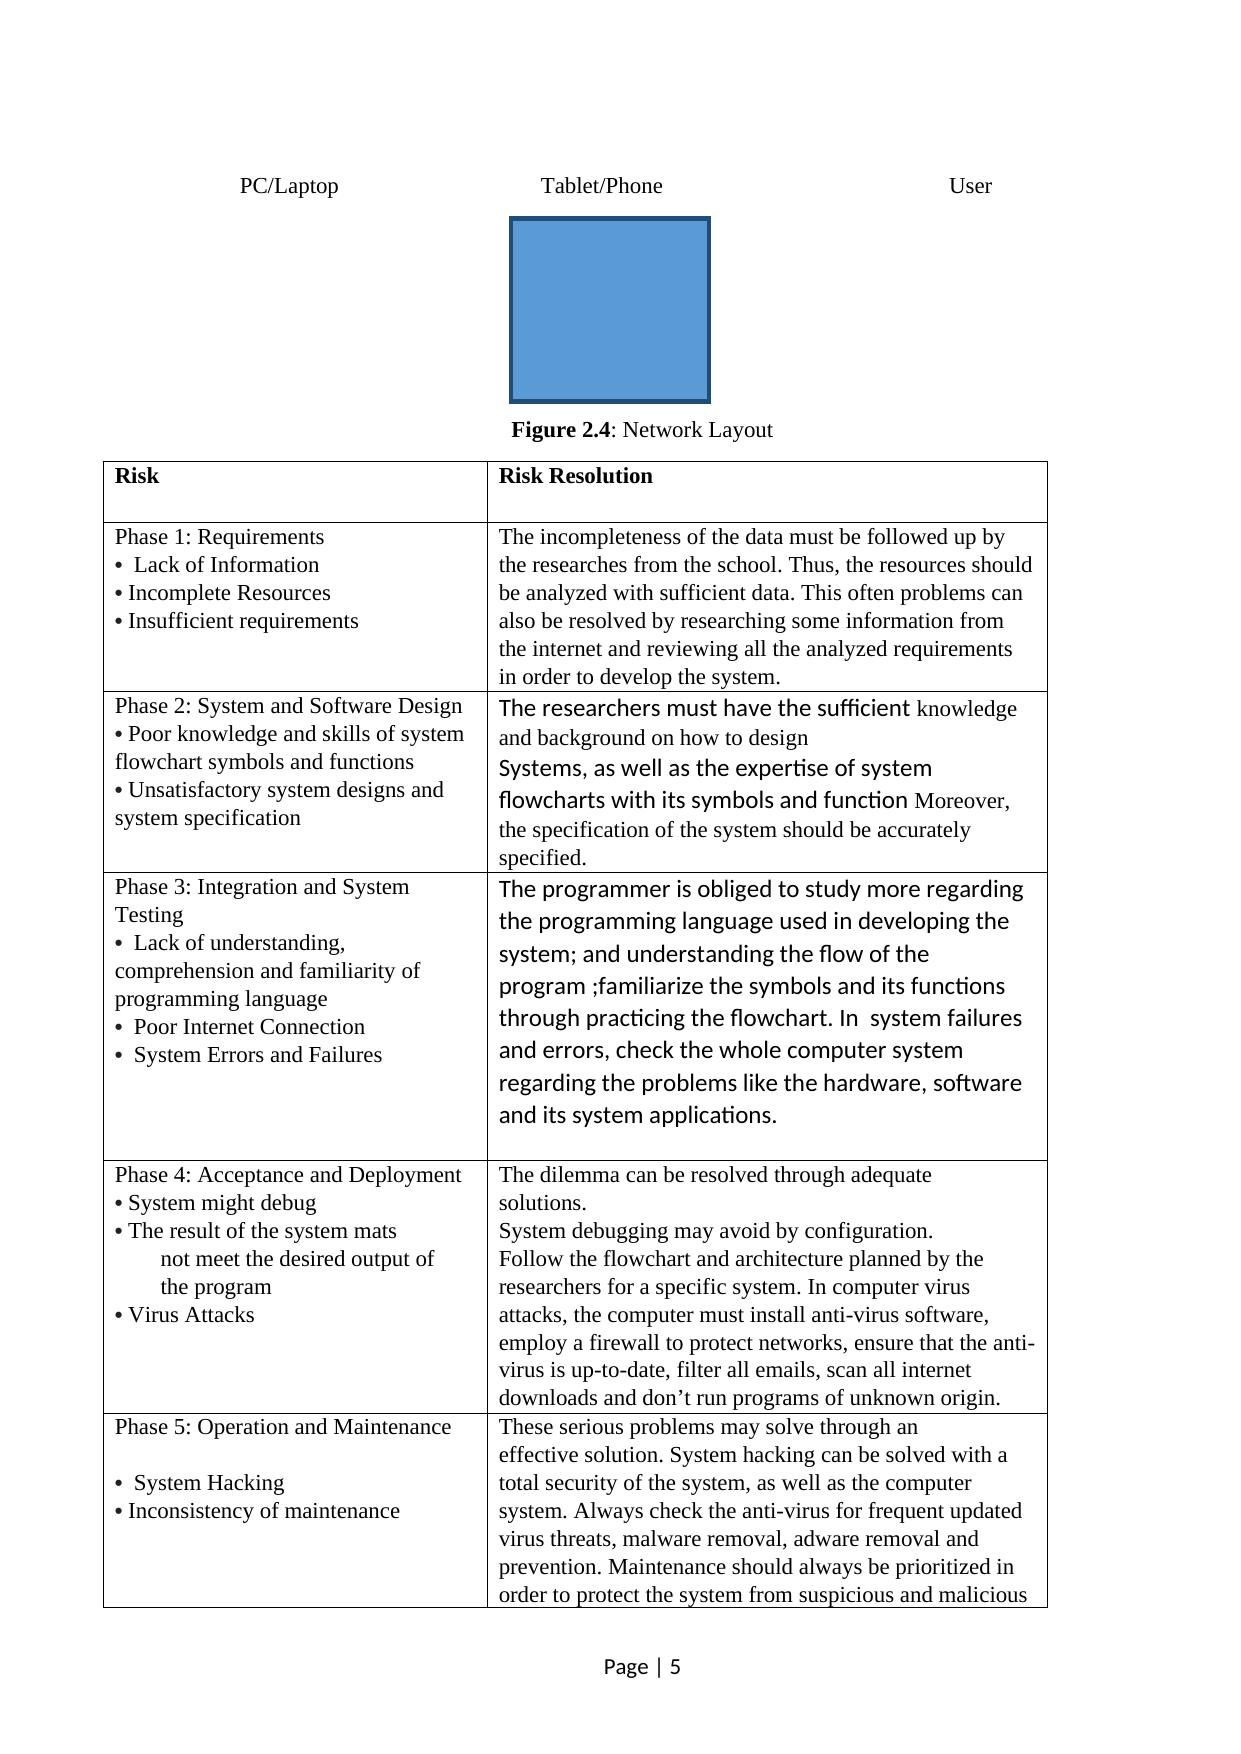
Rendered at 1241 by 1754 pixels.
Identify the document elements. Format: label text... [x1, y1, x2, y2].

table_header Risk [104, 462, 487, 522]
table_cell Phase 1: Requirements • Lack of Information • Incomplete Resources • Insufficient requirements [104, 523, 487, 691]
table_cell The researchers must have the sufficient knowledge and background on how to design Systems, as well as the expertise of system flowcharts with its symbols and function Moreover, the specification of the system should be accurately specified. [488, 692, 1047, 872]
table_cell The dilemma can be resolved through adequate solutions. System debugging may avoid by configuration. Follow the flowchart and architecture planned by the researchers for a specific system. In computer virus attacks, the computer must install anti-virus software, employ a firewall to protect networks, ensure that the anti-virus is up-to-date, filter all emails, scan all internet downloads and don’t run programs of unknown origin. [488, 1161, 1047, 1412]
table_cell Phase 2: System and Software Design • Poor knowledge and skills of system flowchart symbols and functions • Unsatisfactory system designs and system specification [104, 692, 487, 872]
table_header Risk Resolution [488, 462, 1047, 522]
table_cell Phase 4: Acceptance and Deployment • System might debug • The result of the system mats not meet the desired output of the program • Virus Attacks [104, 1161, 487, 1412]
table_cell The incompleteness of the data must be followed up by the researches from the school. Thus, the resources should be analyzed with sufficient data. This often problems can also be resolved by researching some information from the internet and reviewing all the analyzed requirements in order to develop the system. [488, 523, 1047, 691]
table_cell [488, 1414, 1047, 1607]
table_cell The programmer is obliged to study more regarding the programming language used in developing the system; and understanding the flow of the program ;familiarize the symbols and its functions through practicing the flowchart. In system failures and errors, check the whole computer system regarding the problems like the hardware, software and its system applications. [488, 873, 1047, 1160]
table_cell Phase 3: Integration and System Testing • Lack of understanding, comprehension and familiarity of programming language • Poor Internet Connection • System Errors and Failures [104, 873, 487, 1160]
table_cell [104, 1414, 487, 1607]
text Figure 2.4: Network Layout [133, 417, 1152, 443]
